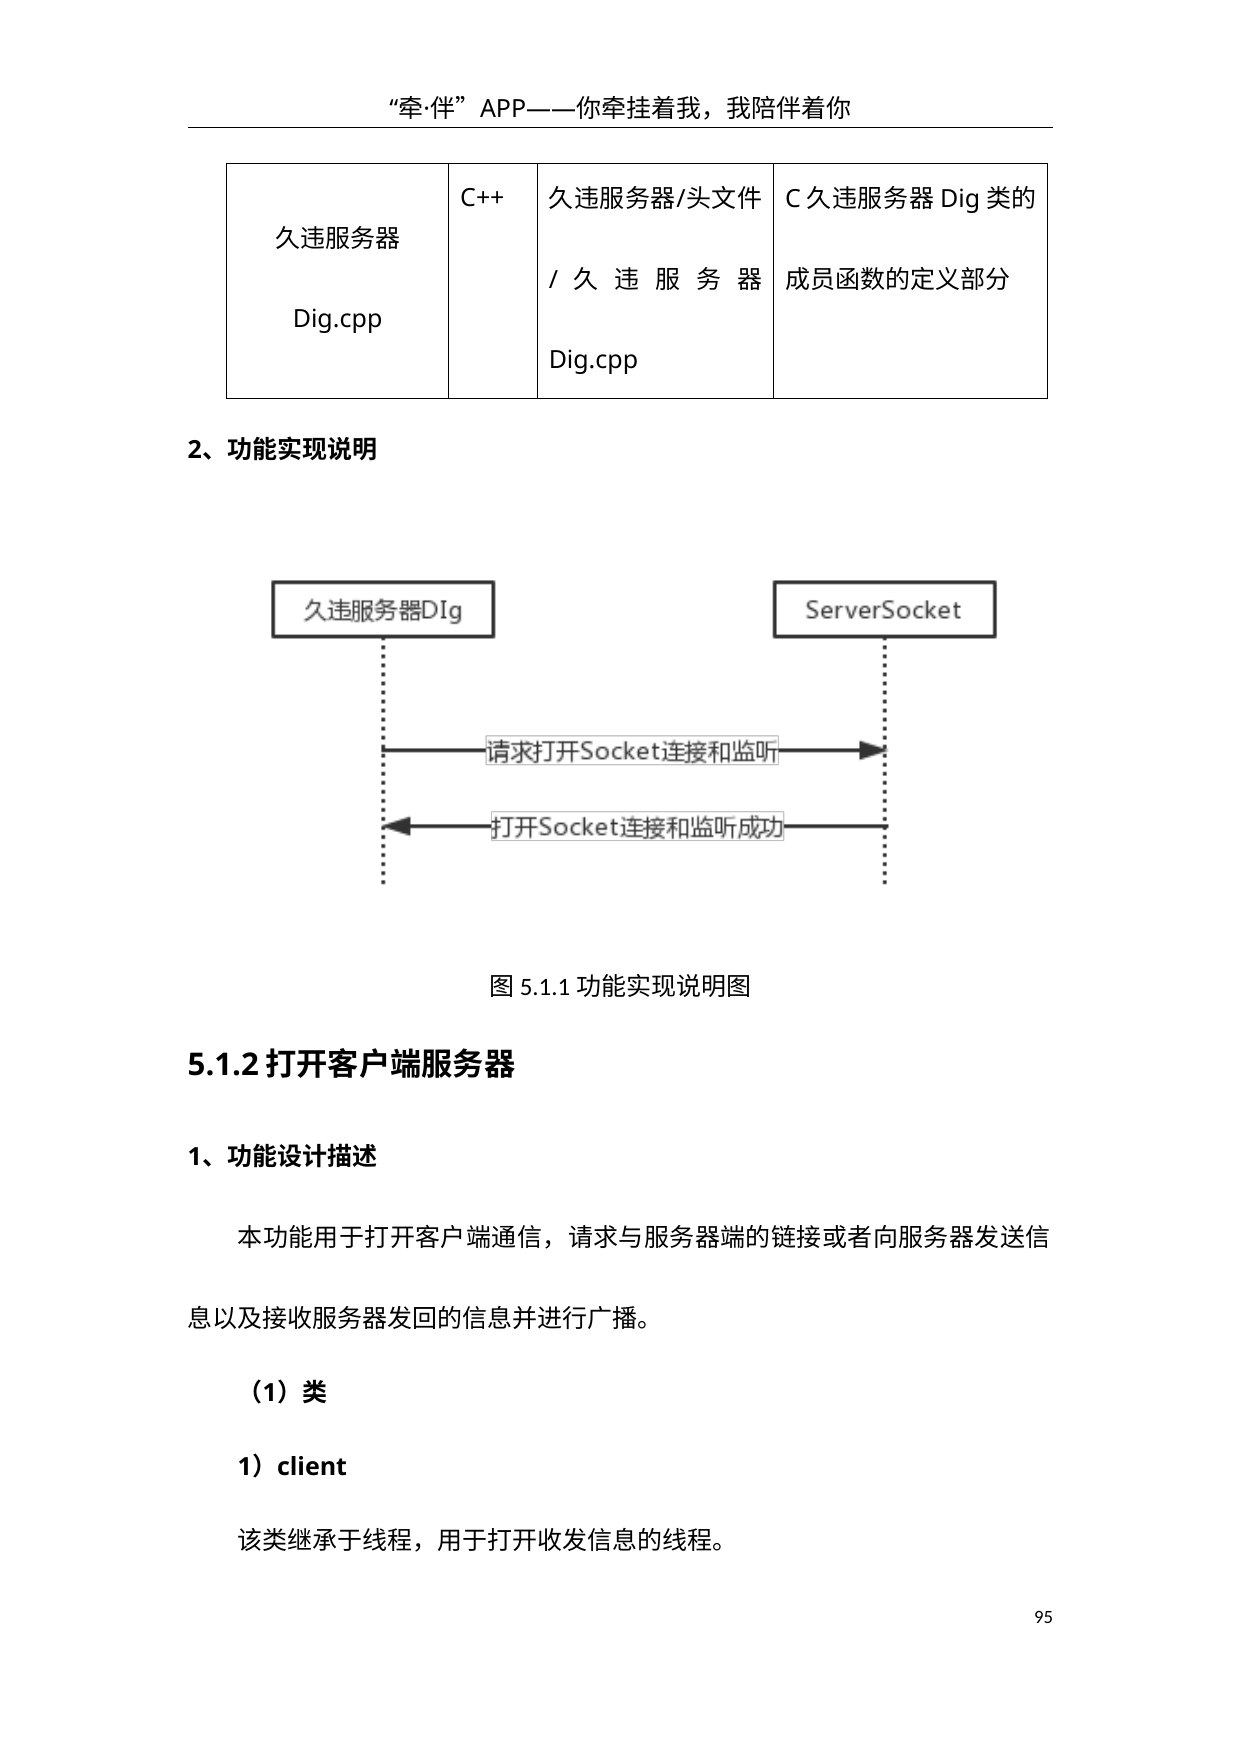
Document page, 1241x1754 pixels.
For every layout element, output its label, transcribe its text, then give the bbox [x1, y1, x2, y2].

text 5.1.2打开客户端服务器 [187, 1029, 1053, 1094]
text 图5.1.1 功能实现说明图 [187, 952, 1053, 1017]
picture [187, 496, 1053, 944]
table_cell 久违服务器Dig.cpp [227, 164, 448, 398]
text 1）client [237, 1432, 1053, 1497]
text 2、功能实现说明 [187, 416, 1053, 481]
text （1）类 [237, 1358, 1053, 1423]
text 本功能用于打开客户端通信，请求与服务器端的链接或者向服务器发送信息以及接收服务器发回的信息并进行广播。 [187, 1203, 1053, 1349]
text 1、功能设计描述 [187, 1122, 1053, 1187]
table_cell 久违服务器/头文件/久违服务器Dig.cpp [538, 164, 773, 398]
table_cell C久违服务器Dig类的成员函数的定义部分 [774, 164, 1047, 398]
text 该类继承于线程，用于打开收发信息的线程。 [187, 1506, 1053, 1571]
table_cell C++ [449, 164, 537, 398]
